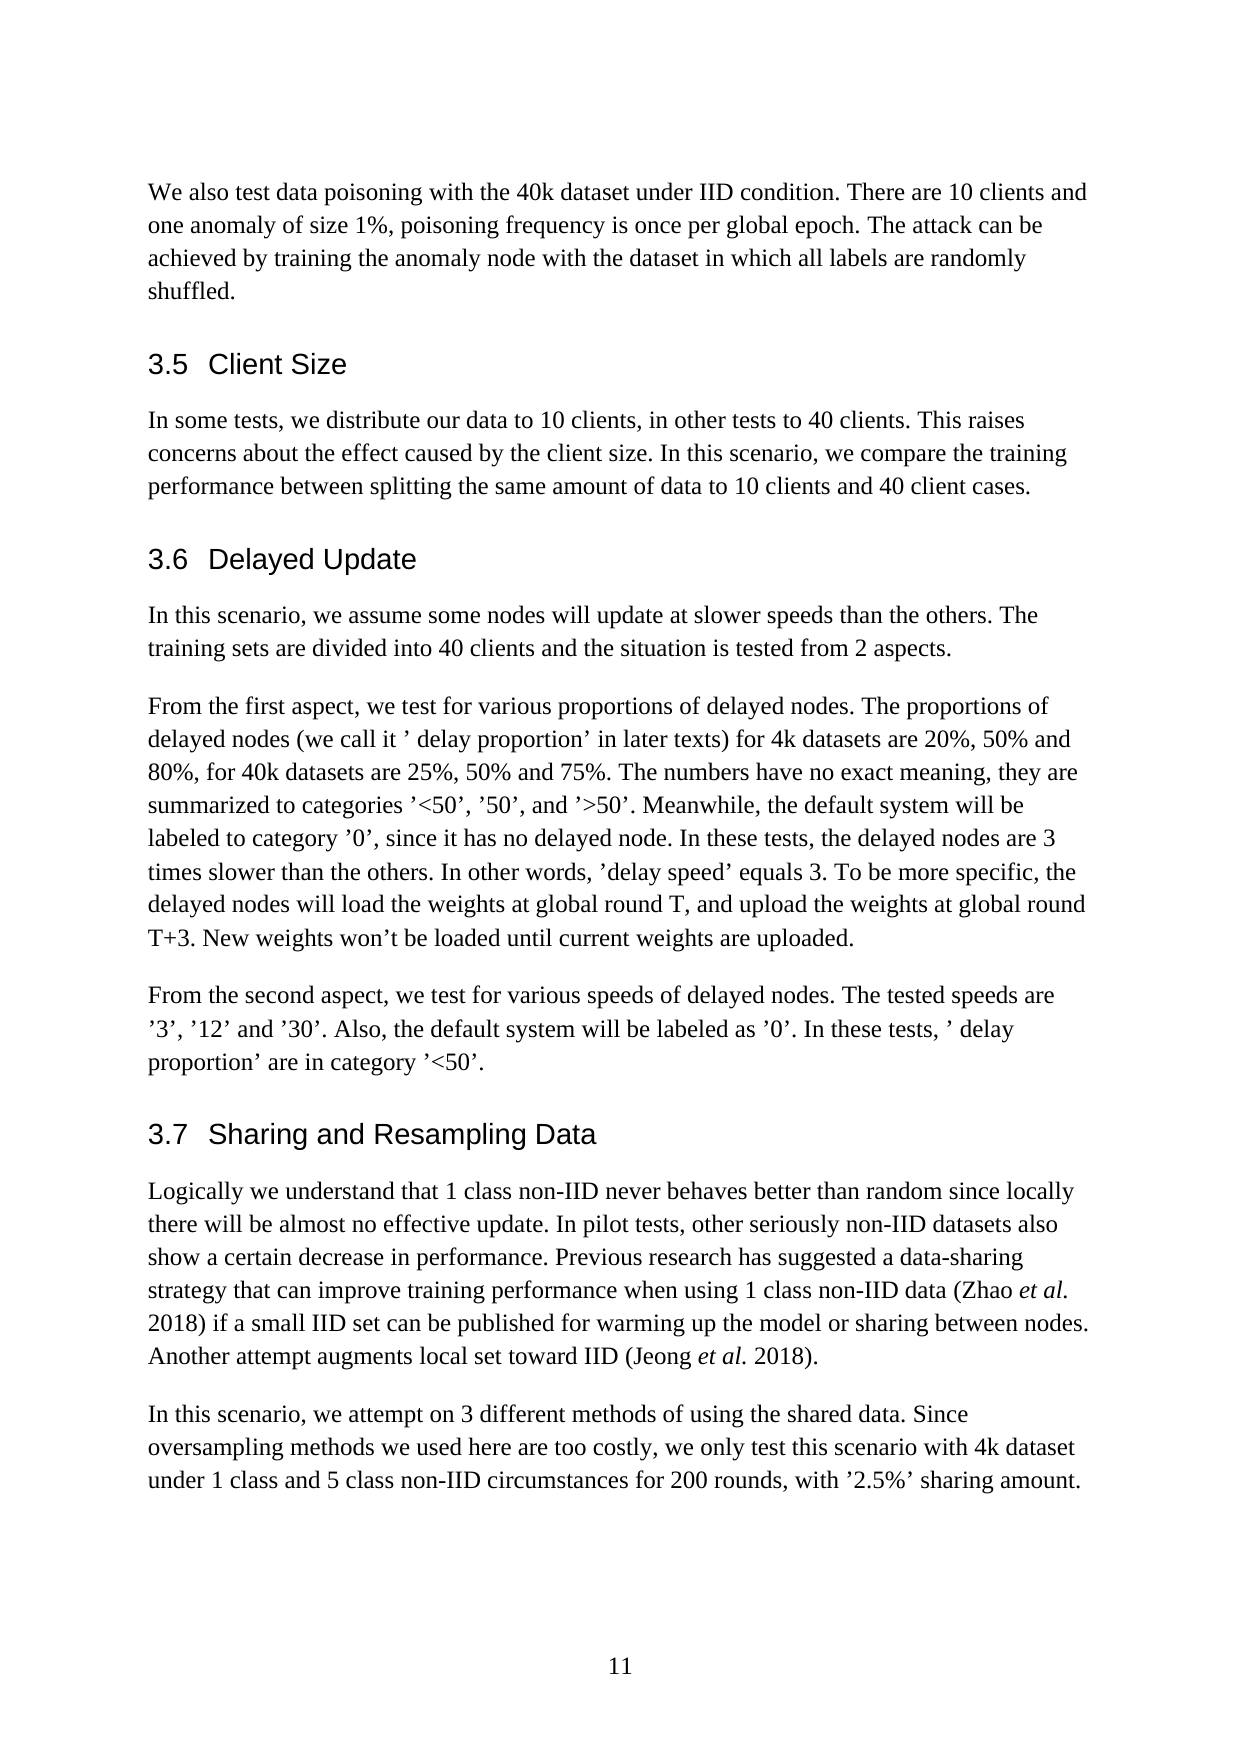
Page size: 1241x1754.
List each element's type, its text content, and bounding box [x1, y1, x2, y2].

subtitle Sharing and Resampling Data [148, 1117, 1092, 1151]
subtitle Delayed Update [148, 542, 1092, 575]
text In this scenario, we assume some nodes will update at slower speeds than the others. The training sets are divided into 40 clients and the situation is tested from 2 aspects. [148, 600, 1092, 662]
text In some tests, we distribute our data to 10 clients, in other tests to 40 clients. This raises concerns about the effect caused by the client size. In this scenario, we compare the training performance between splitting the same amount of data to 10 clients and 40 client cases. [148, 405, 1092, 500]
text In this scenario, we attempt on 3 different methods of using the shared data. Since oversampling methods we used here are too costly, we only test this scenario with 4k dataset under 1 class and 5 class non-IID circumstances for 200 rounds, with ’2.5%’ sharing amount. [148, 1399, 1092, 1494]
subtitle Client Size [148, 347, 1092, 380]
text From the second aspect, we test for various speeds of delayed nodes. The tested speeds are ’3’, ’12’ and ’30’. Also, the default system will be labeled as ’0’. In these tests, ’ delay proportion’ are in category ’<50’. [148, 981, 1092, 1075]
text Logically we understand that 1 class non-IID never behaves better than random since locally there will be almost no effective update. In pilot tests, other seriously non-IID datasets also show a certain decrease in performance. Previous research has suggested a data-sharing strategy that can improve training performance when using 1 class non-IID data (Zhao et al. 2018) if a small IID set can be published for warming up the model or sharing between nodes. Another attempt augments local set toward IID (Jeong et al. 2018). [148, 1176, 1092, 1369]
text From the first aspect, we test for various proportions of delayed nodes. The proportions of delayed nodes (we call it ’ delay proportion’ in later texts) for 4k datasets are 20%, 50% and 80%, for 40k datasets are 25%, 50% and 75%. The numbers have no exact meaning, they are summarized to categories ’<50’, ’50’, and ’>50’. Meanwhile, the default system will be labeled to category ’0’, since it has no delayed node. In these tests, the delayed nodes are 3 times slower than the others. In other words, ’delay speed’ equals 3. To be more specific, the delayed nodes will load the weights at global round T, and upload the weights at global round T+3. New weights won’t be loaded until current weights are uploaded. [148, 691, 1092, 951]
text We also test data poisoning with the 40k dataset under IID condition. There are 10 clients and one anomaly of size 1%, poisoning frequency is once per global epoch. The attack can be achieved by training the anomaly node with the dataset in which all labels are randomly shuffled. [148, 177, 1092, 305]
